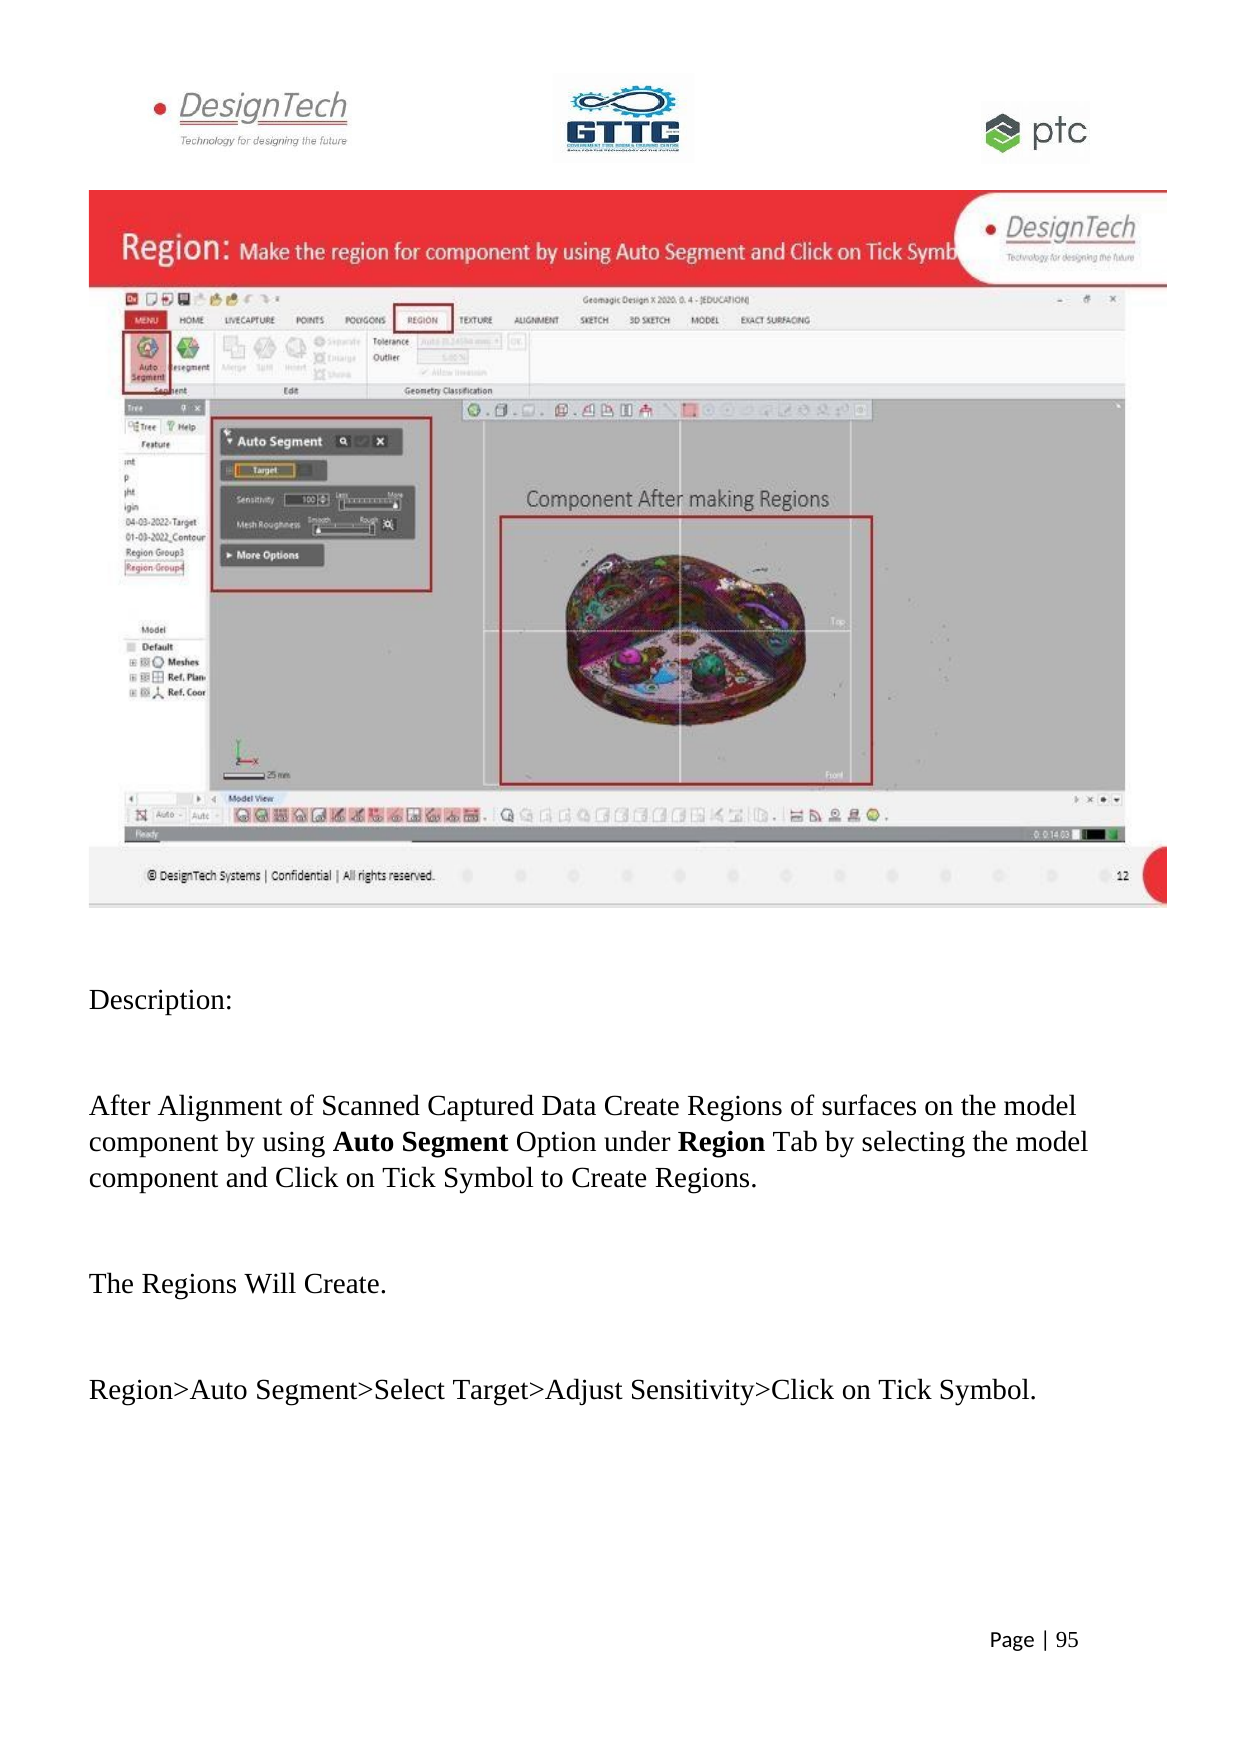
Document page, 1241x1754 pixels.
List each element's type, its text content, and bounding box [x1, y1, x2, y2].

picture [88, 190, 1167, 908]
text Region>Auto Segment>Select Target>Adjust Sensitivity>Click on Tick Symbol. [89, 1372, 1240, 1405]
picture [147, 85, 352, 152]
text The Regions Will Create. [89, 1266, 1240, 1299]
picture [980, 101, 1090, 164]
picture [552, 73, 695, 163]
text Description: [89, 982, 1240, 1016]
text After Alignment of Scanned Captured Data Create Regions of surfaces on the model component by using Auto Segment Option under Region Tab by selecting the model component and Click on Tick Symbol to Create Regions. [89, 1088, 1090, 1194]
